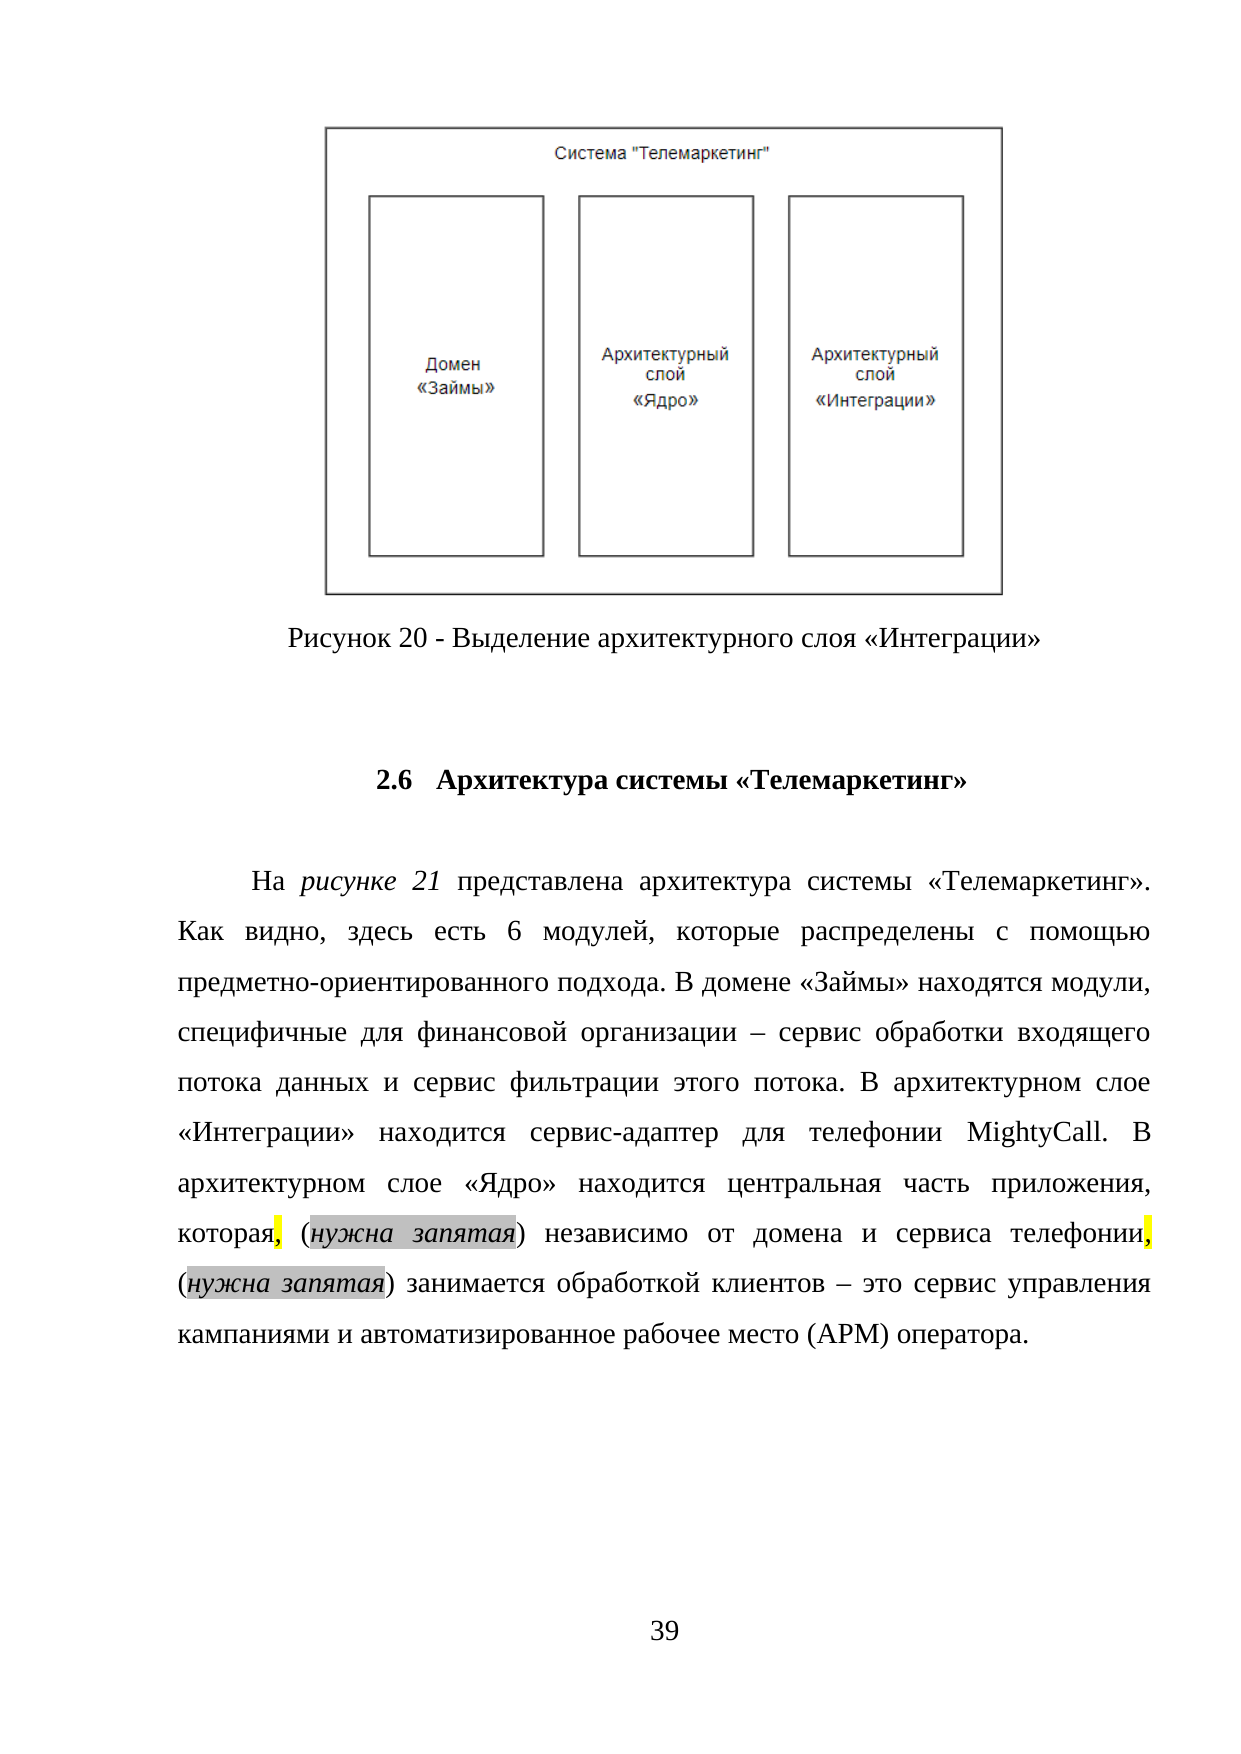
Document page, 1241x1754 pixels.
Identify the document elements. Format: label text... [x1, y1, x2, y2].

text Рисунок 20 - Выделение архитектурного слоя «Интеграции» [177, 620, 1152, 654]
picture [316, 118, 1013, 604]
subtitle Архитектура системы «Телемаркетинг» [192, 762, 1152, 796]
text На рисунке 21 представлена архитектура системы «Телемаркетинг». Как видно, здесь есть 6 модулей, которые распределены с помощью предметно-ориентированного подхода. В домене «Займы» находятся модули, специфичные для финансовой организации – сервис обработки входящего потока данных и сервис фильтрации этого потока. В архитектурном слое «Интеграции» находится сервис-адаптер для телефонии MightyCall. В архитектурном слое «Ядро» находится центральная часть приложения, которая, (нужна запятая) независимо от домена и сервиса телефонии, (нужна запятая) занимается обработкой клиентов – это сервис управления кампаниями и автоматизированное рабочее место (АРМ) оператора. [177, 863, 1152, 1349]
